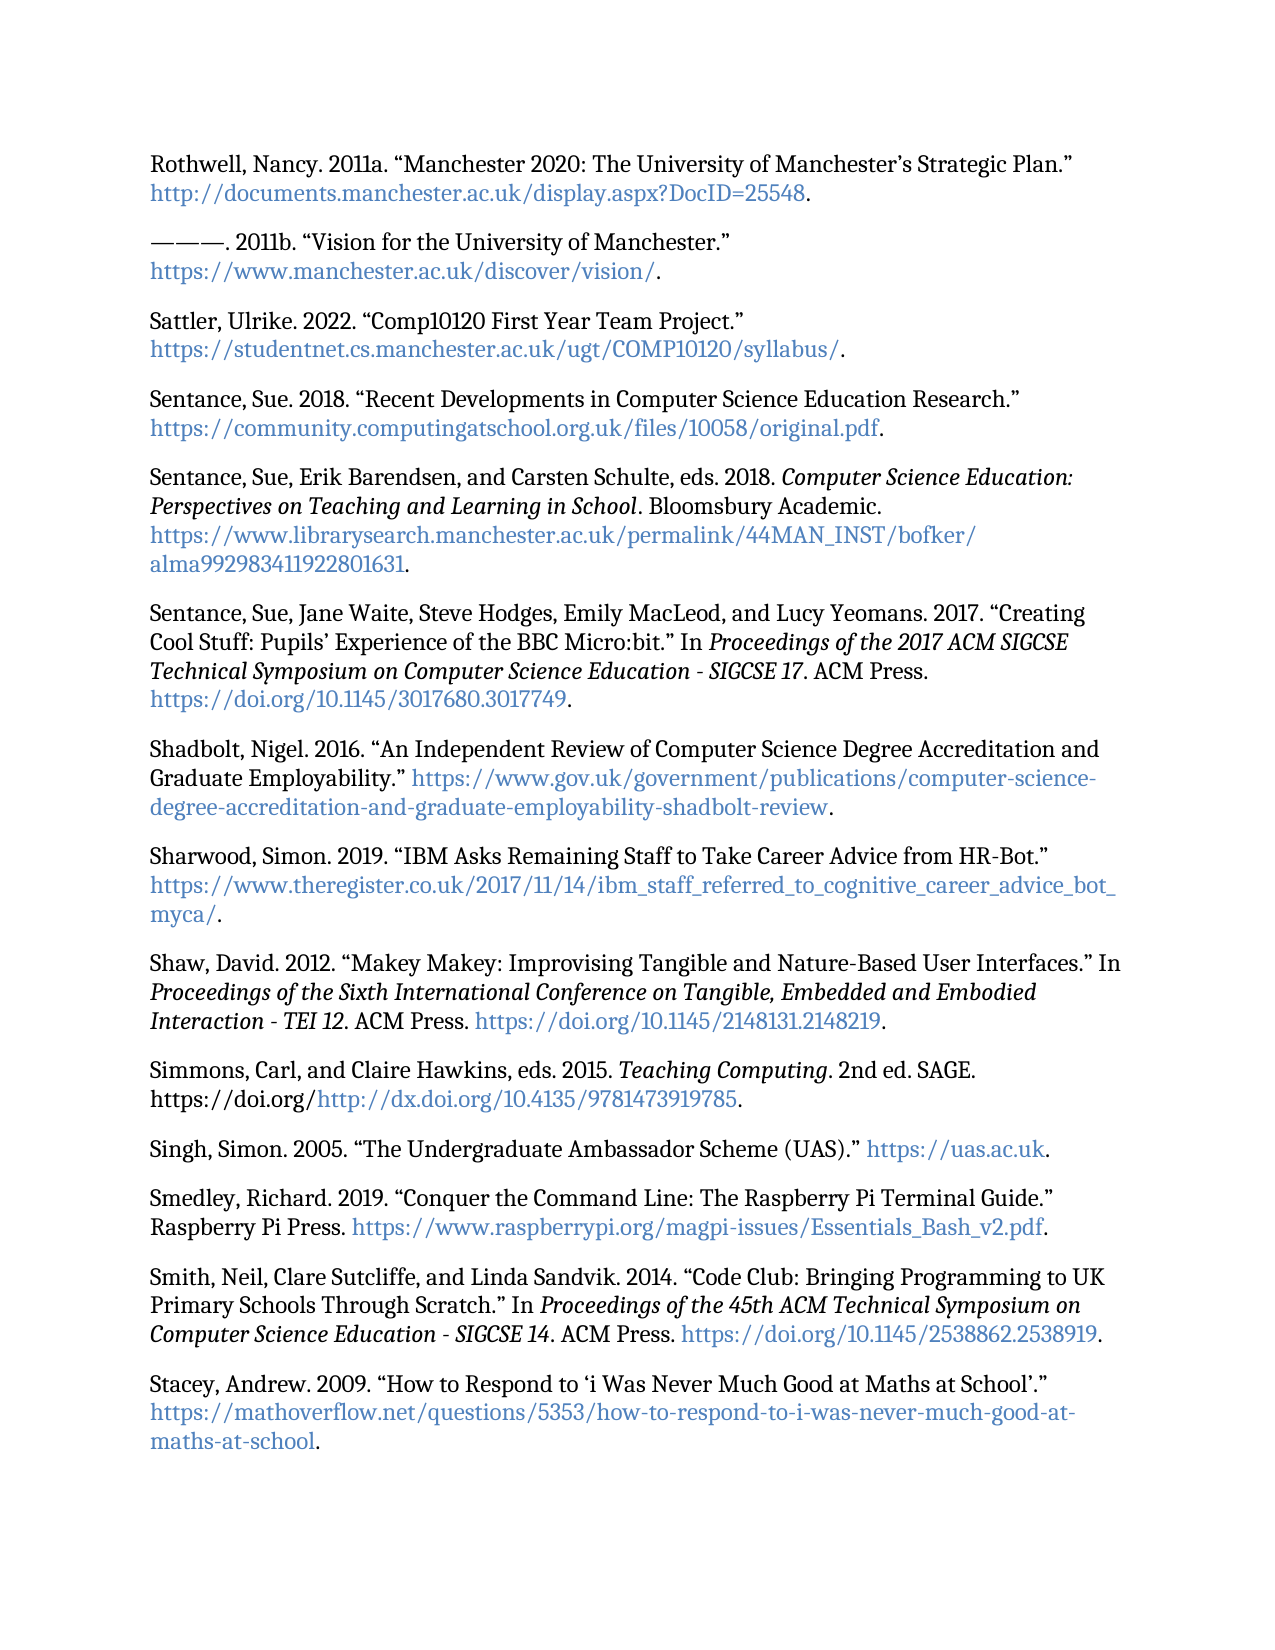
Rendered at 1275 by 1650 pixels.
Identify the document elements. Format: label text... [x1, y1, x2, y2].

text Shaw, David. 2012. “Makey Makey: Improvising Tangible and Nature-Based User Interfaces.” In Proceedings of the Sixth International Conference on Tangible, Embedded and Embodied Interaction - TEI 12. ACM Press. https://doi.org/10.1145/2148131.2148219. [150, 949, 1125, 1035]
text Sattler, Ulrike. 2022. “Comp10120 First Year Team Project.” https://studentnet.cs.manchester.ac.uk/ugt/COMP10120/syllabus/. [150, 307, 1125, 364]
text Rothwell, Nancy. 2011a. “Manchester 2020: The University of Manchester’s Strategic Plan.” http://documents.manchester.ac.uk/display.aspx?DocID=25548. [150, 150, 1125, 207]
text Singh, Simon. 2005. “The Undergraduate Ambassador Scheme (UAS).” https://uas.ac.uk. [150, 1134, 1125, 1163]
text ———. 2011b. “Vision for the University of Manchester.” https://www.manchester.ac.uk/discover/vision/. [150, 228, 1125, 286]
text Sentance, Sue, Erik Barendsen, and Carsten Schulte, eds. 2018. Computer Science Education: Perspectives on Teaching and Learning in School. Bloomsbury Academic. https://www.librarysearch.manchester.ac.uk/permalink/44MAN_INST/bofker/alma992983411922801631. [150, 463, 1125, 578]
text Smith, Neil, Clare Sutcliffe, and Linda Sandvik. 2014. “Code Club: Bringing Programming to UK Primary Schools Through Scratch.” In Proceedings of the 45th ACM Technical Symposium on Computer Science Education - SIGCSE 14. ACM Press. https://doi.org/10.1145/2538862.2538919. [150, 1262, 1125, 1349]
text Simmons, Carl, and Claire Hawkins, eds. 2015. Teaching Computing. 2nd ed. SAGE. https://doi.org/http://dx.doi.org/10.4135/9781473919785. [150, 1056, 1125, 1114]
text Sentance, Sue. 2018. “Recent Developments in Computer Science Education Research.” https://community.computingatschool.org.uk/files/10058/original.pdf. [150, 385, 1125, 442]
text Sentance, Sue, Jane Waite, Steve Hodges, Emily MacLeod, and Lucy Yeomans. 2017. “Creating Cool Stuff: Pupils’ Experience of the BBC Micro:bit.” In Proceedings of the 2017 ACM SIGCSE Technical Symposium on Computer Science Education - SIGCSE 17. ACM Press. https://doi.org/10.1145/3017680.3017749. [150, 599, 1125, 714]
text Smedley, Richard. 2019. “Conquer the Command Line: The Raspberry Pi Terminal Guide.” Raspberry Pi Press. https://www.raspberrypi.org/magpi-issues/Essentials_Bash_v2.pdf. [150, 1184, 1125, 1242]
text Shadbolt, Nigel. 2016. “An Independent Review of Computer Science Degree Accreditation and Graduate Employability.” https://www.gov.uk/government/publications/computer-science-degree-accreditation-and-graduate-employability-shadbolt-review. [150, 735, 1125, 821]
text Sharwood, Simon. 2019. “IBM Asks Remaining Staff to Take Career Advice from HR-Bot.” https://www.theregister.co.uk/2017/11/14/ibm_staff_referred_to_cognitive_career_advice_bot_myca/. [150, 842, 1125, 928]
text Stacey, Andrew. 2009. “How to Respond to ‘i Was Never Much Good at Maths at School’.” https://mathoverflow.net/questions/5353/how-to-respond-to-i-was-never-much-good-at-maths-at-school. [150, 1369, 1125, 1456]
